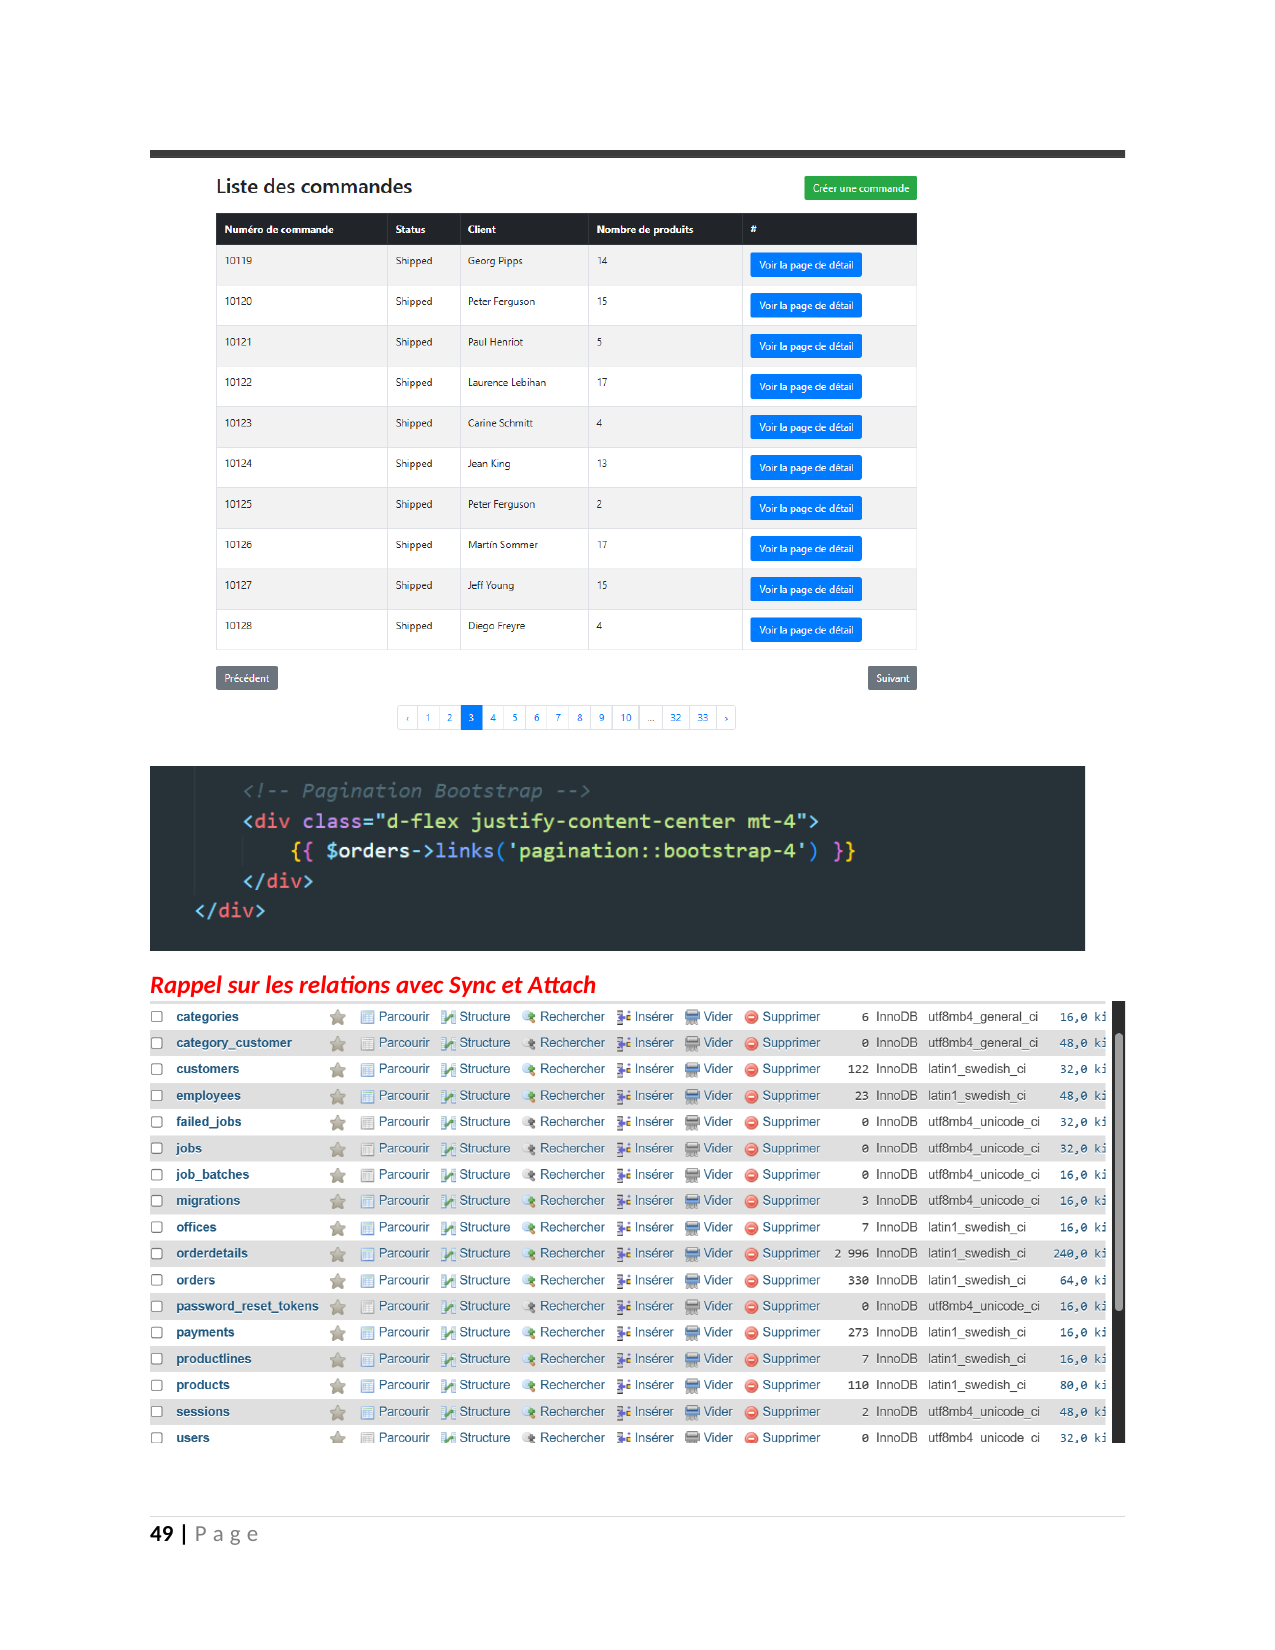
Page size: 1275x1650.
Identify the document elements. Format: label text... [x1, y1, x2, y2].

picture [150, 150, 1125, 748]
picture [150, 1001, 1125, 1443]
picture [150, 766, 1085, 951]
text Rappel sur les relations avec Sync et Attach [150, 969, 1125, 1001]
